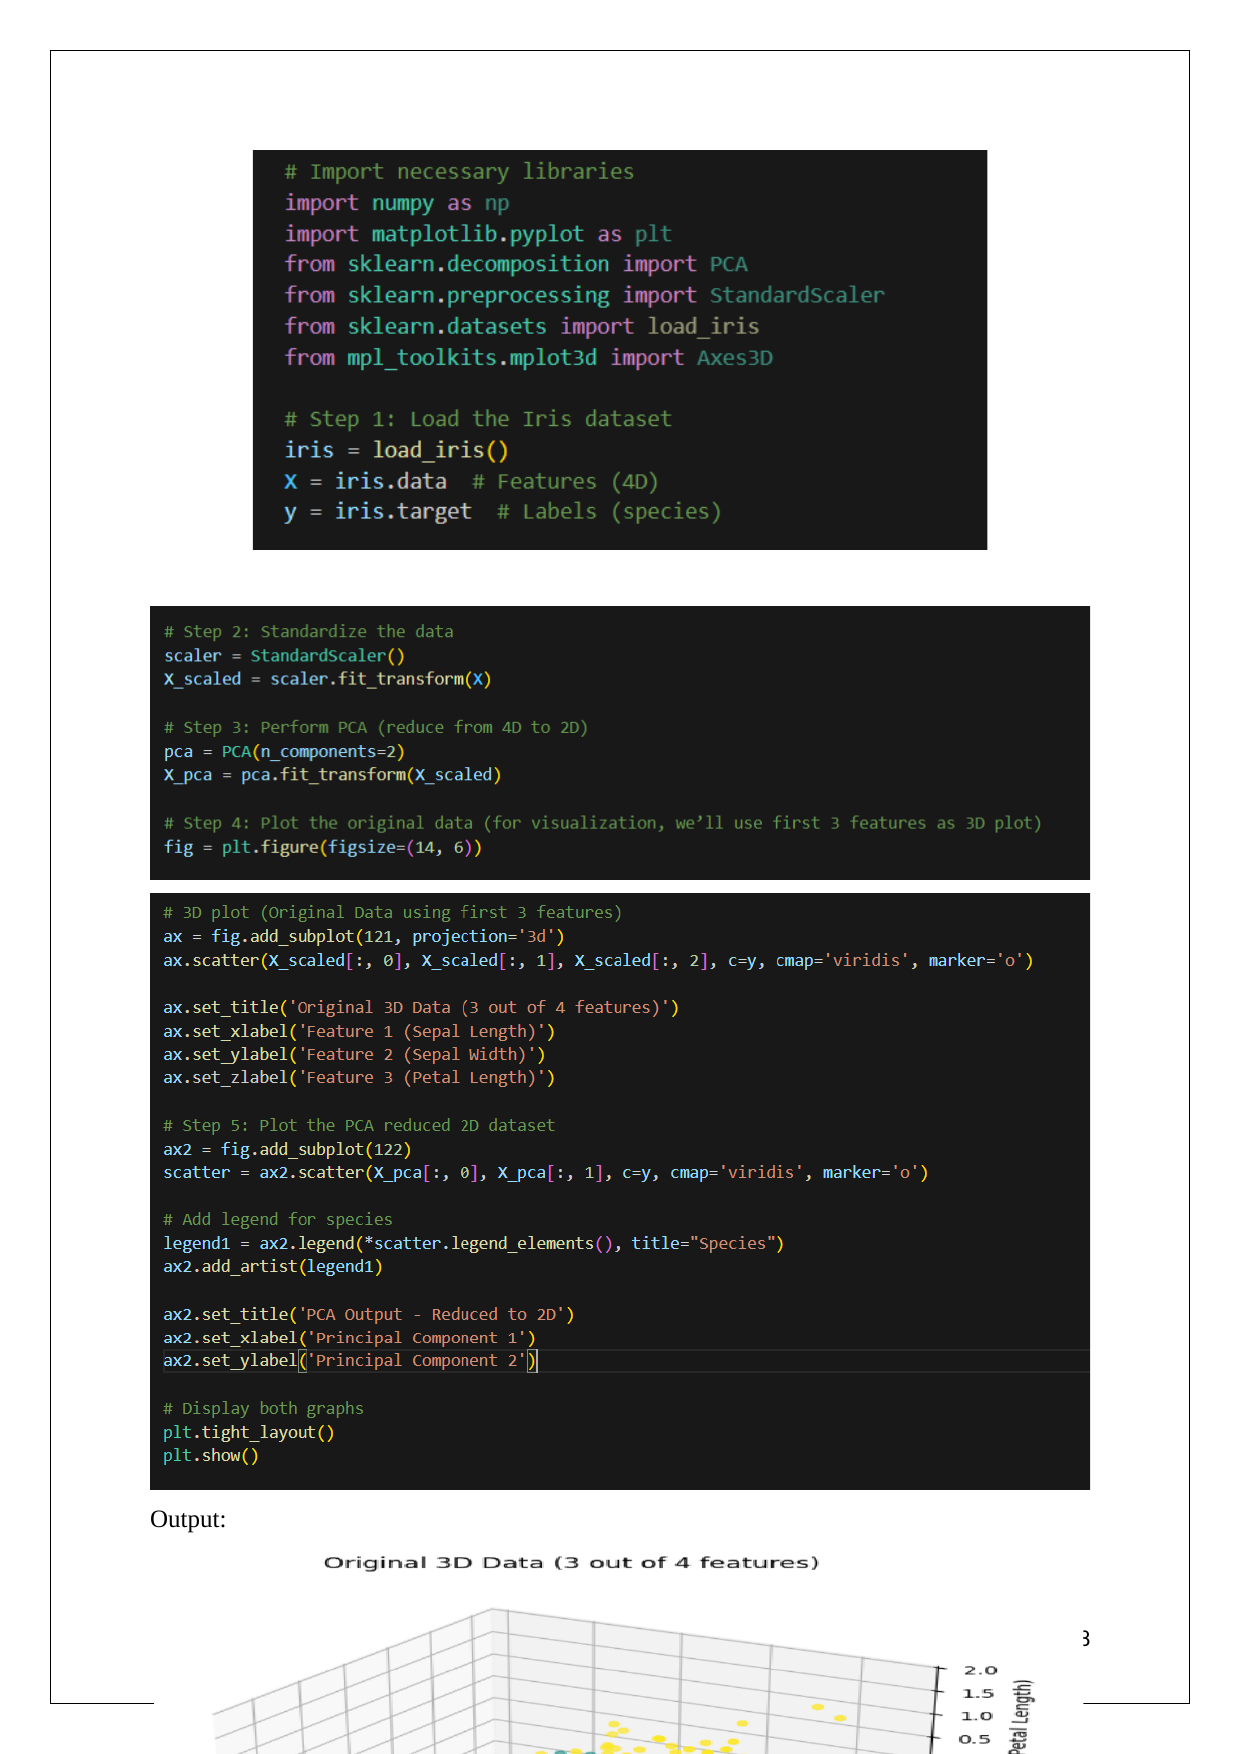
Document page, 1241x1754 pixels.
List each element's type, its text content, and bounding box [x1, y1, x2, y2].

picture [150, 893, 1091, 1490]
picture [252, 150, 988, 550]
picture [150, 606, 1091, 880]
text Output: [150, 1504, 1090, 1533]
picture [154, 1548, 1084, 1754]
